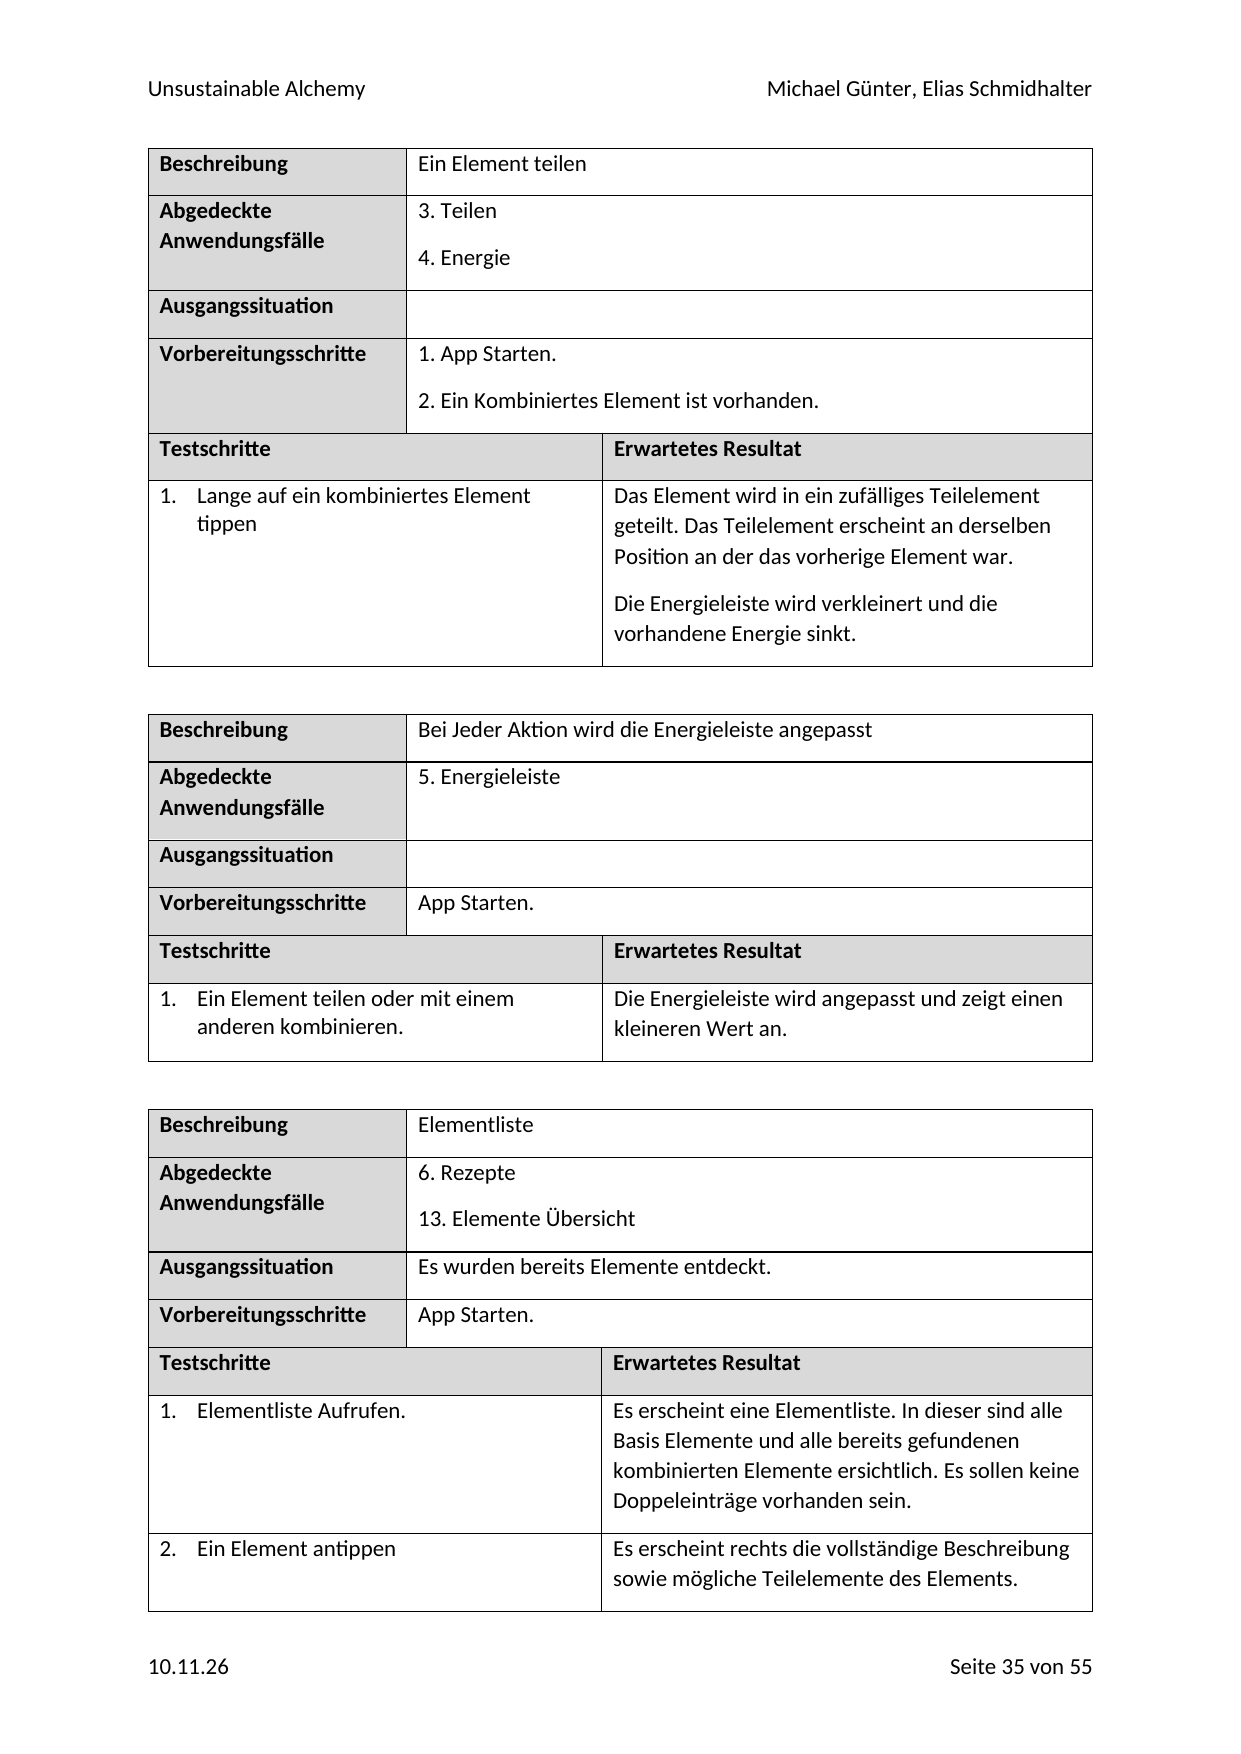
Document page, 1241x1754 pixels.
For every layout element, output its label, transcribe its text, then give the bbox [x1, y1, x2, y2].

table_header Beschreibung [149, 1110, 406, 1157]
table_cell Ausgangssituation [149, 1253, 406, 1299]
table_cell Testschritte [149, 434, 602, 480]
table_cell Ausgangssituation [149, 841, 406, 887]
table_cell Es erscheint eine Elementliste. In dieser sind alle Basis Elemente und alle bereits gefundenen kombinierten Elemente ersichtlich. Es sollen keine Doppeleinträge vorhanden sein. [602, 1396, 1092, 1533]
table_cell Abgedeckte Anwendungsfälle [149, 1158, 406, 1251]
table_cell Erwartetes Resultat [603, 434, 1092, 480]
table_header Elementliste [407, 1110, 1092, 1157]
table_cell Elementliste Aufrufen. [149, 1396, 601, 1533]
table_cell Abgedeckte Anwendungsfälle [149, 763, 406, 839]
table_cell App Starten. [407, 1300, 1092, 1347]
table_cell [407, 841, 1092, 887]
table_cell Testschritte [149, 1348, 601, 1395]
table_cell Testschritte [149, 936, 602, 983]
table_cell 3. Teilen 4. Energie [407, 196, 1092, 290]
table_cell Die Energieleiste wird angepasst und zeigt einen kleineren Wert an. [603, 984, 1092, 1061]
table_cell Vorbereitungsschritte [149, 888, 406, 935]
table_cell 1. App Starten. 2. Ein Kombiniertes Element ist vorhanden. [407, 339, 1092, 433]
table_cell Es erscheint rechts die vollständige Beschreibung sowie mögliche Teilelemente des Elements. [602, 1534, 1092, 1611]
table_cell Lange auf ein kombiniertes Element tippen [149, 481, 602, 666]
table_cell Ein Element antippen [149, 1534, 601, 1611]
table_header Ein Element teilen [407, 149, 1092, 195]
table_cell Erwartetes Resultat [603, 936, 1092, 983]
table_cell Es wurden bereits Elemente entdeckt. [407, 1253, 1092, 1299]
table_cell 5. Energieleiste [407, 763, 1092, 839]
table_cell 6. Rezepte 13. Elemente Übersicht [407, 1158, 1092, 1251]
table_cell Das Element wird in ein zufälliges Teilelement geteilt. Das Teilelement erscheint an derselben Position an der das vorherige Element war. Die Energieleiste wird verkleinert und die vorhandene Energie sinkt. [603, 481, 1092, 666]
table_cell Abgedeckte Anwendungsfälle [149, 196, 406, 290]
table_cell Vorbereitungsschritte [149, 1300, 406, 1347]
table_cell Vorbereitungsschritte [149, 339, 406, 433]
table_cell App Starten. [407, 888, 1092, 935]
table_cell Ein Element teilen oder mit einem anderen kombinieren. [149, 984, 602, 1061]
table_cell Erwartetes Resultat [602, 1348, 1092, 1395]
table_header Beschreibung [149, 715, 406, 761]
table_header Beschreibung [149, 149, 406, 195]
table_cell Ausgangssituation [149, 291, 406, 338]
table_cell [407, 291, 1092, 338]
table_header Bei Jeder Aktion wird die Energieleiste angepasst [407, 715, 1092, 761]
